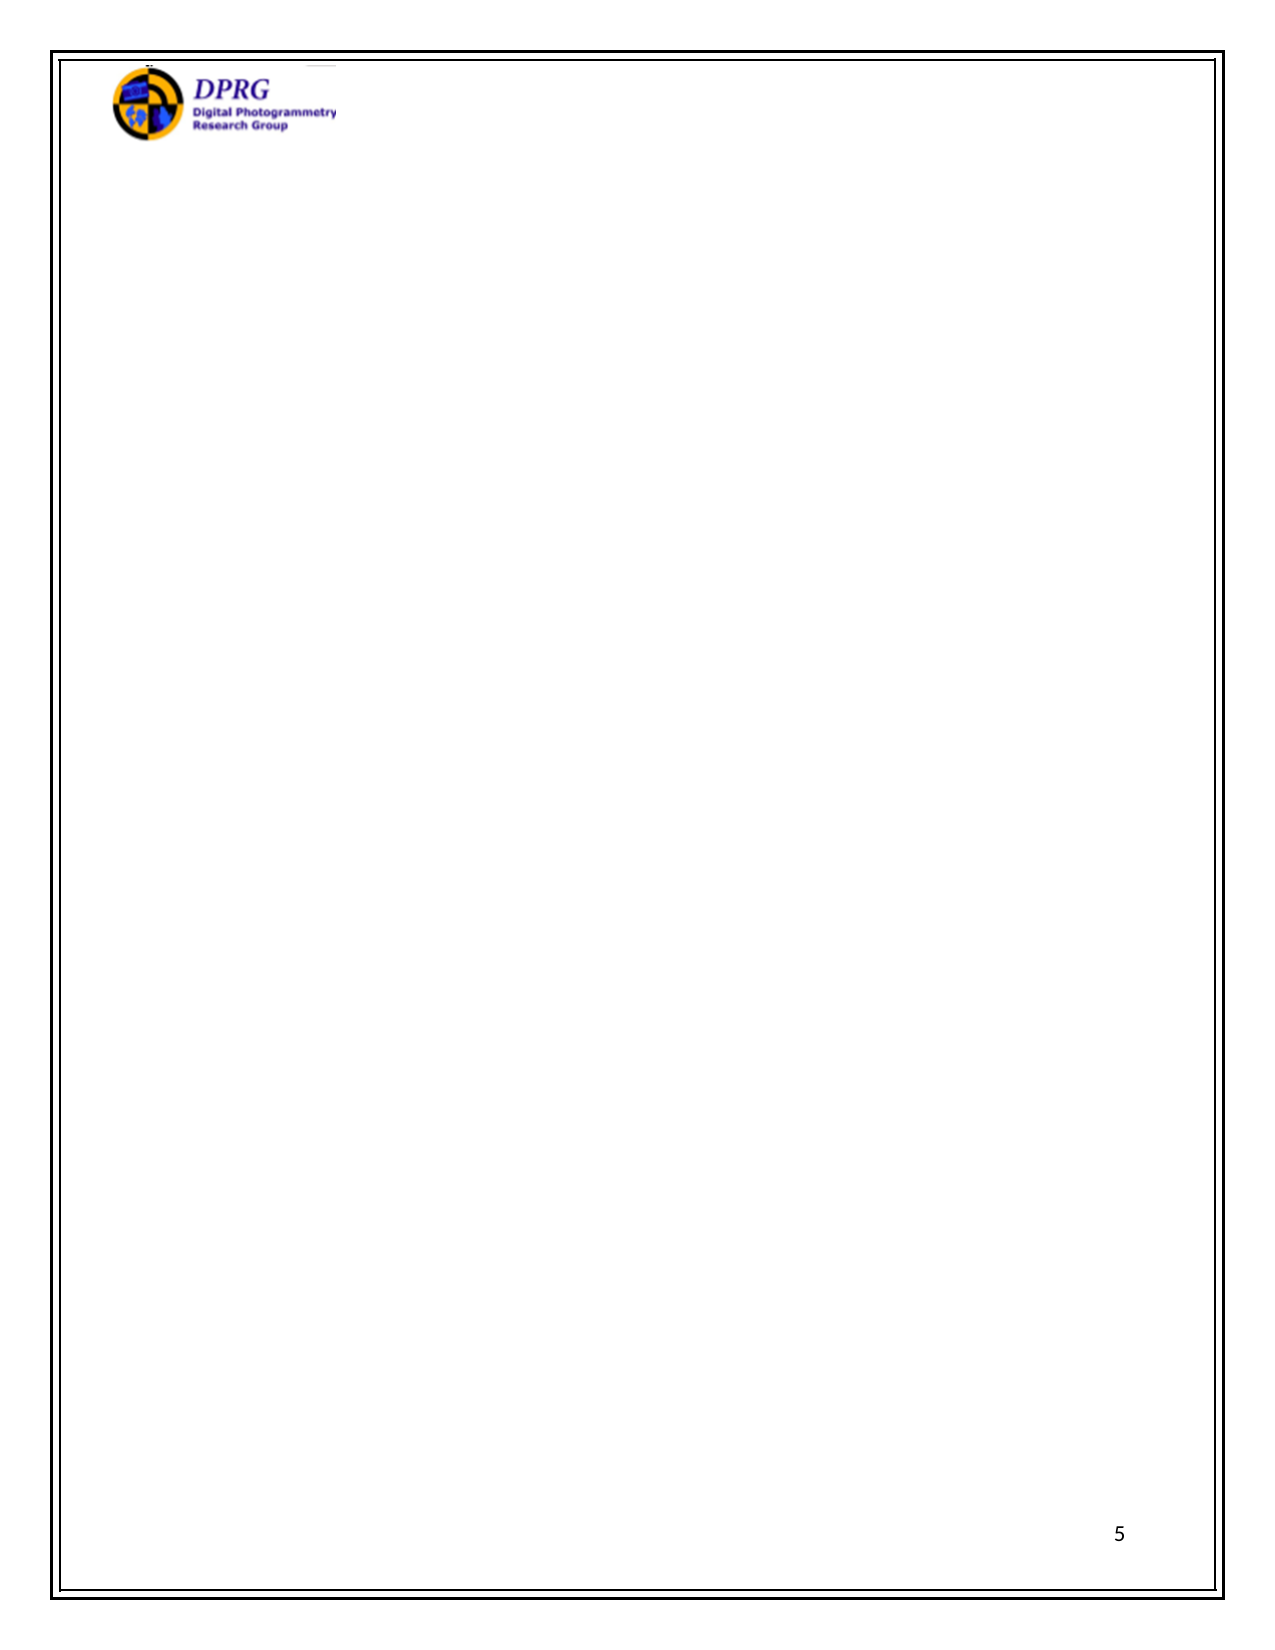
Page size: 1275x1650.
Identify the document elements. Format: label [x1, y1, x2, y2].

picture [111, 65, 336, 149]
